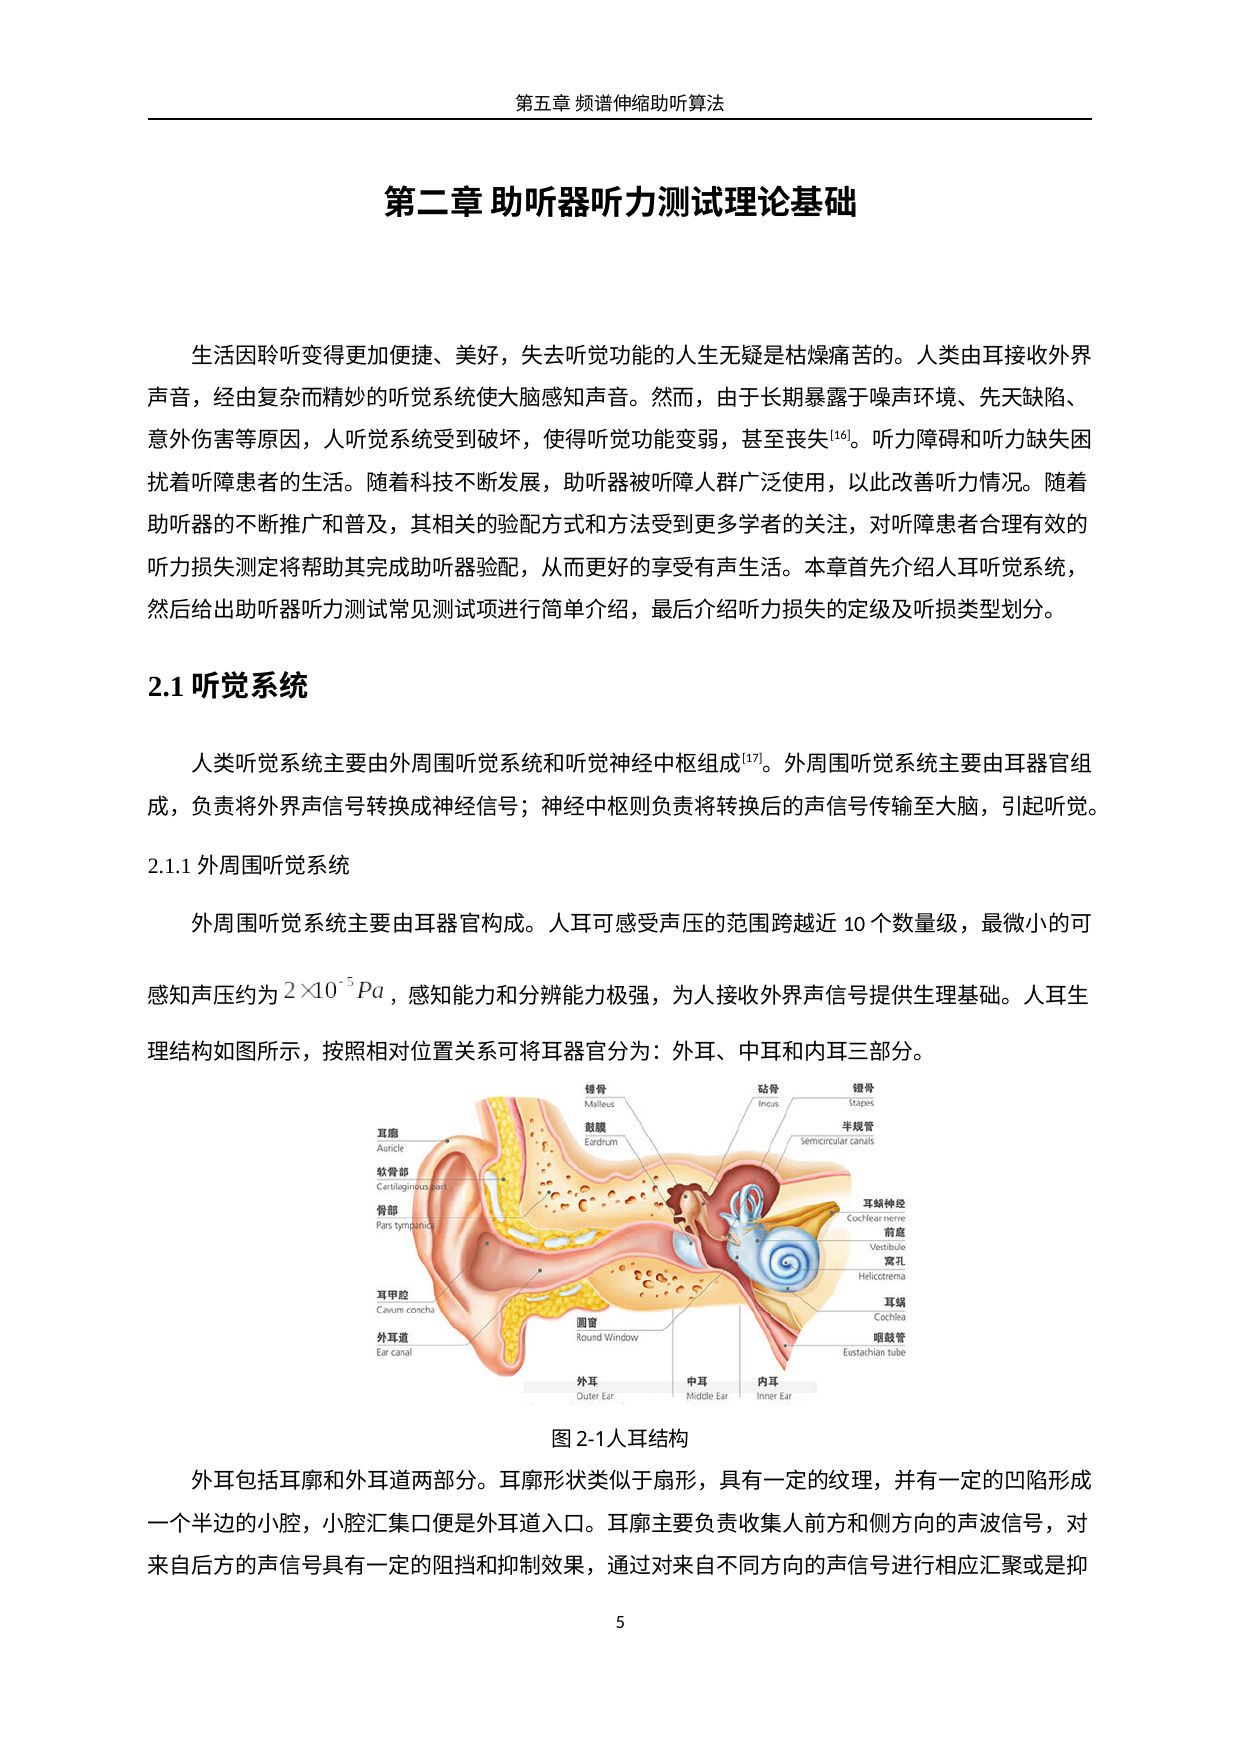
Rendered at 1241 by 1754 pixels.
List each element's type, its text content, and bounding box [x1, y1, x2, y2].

text 图2-1人耳结构 [148, 1421, 1092, 1455]
list 外周围听觉系统主要由耳器官构成。人耳可感受声压的范围跨越近10个数量级，最微小的可感知声压约为，感知能力和分辨能力极强，为人接收外界声信号提供生理基础。人耳生理结构如图所示，按照相对位置关系可将耳器官分为：外耳、中耳和内耳三部分。 [148, 905, 1092, 1067]
picture [369, 1074, 915, 1408]
text 人类听觉系统主要由外周围听觉系统和听觉神经中枢组成[17]。外周围听觉系统主要由耳器官组成，负责将外界声信号转换成神经信号；神经中枢则负责将转换后的声信号传输至大脑，引起听觉。 [148, 745, 1092, 822]
list 听觉系统 [148, 650, 1092, 718]
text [148, 1462, 1092, 1581]
text 生活因聆听变得更加便捷、美好，失去听觉功能的人生无疑是枯燥痛苦的。人类由耳接收外界声音，经由复杂而精妙的听觉系统使大脑感知声音。然而，由于长期暴露于噪声环境、先天缺陷、意外伤害等原因，人听觉系统受到破坏，使得听觉功能变弱，甚至丧失[16]。听力障碍和听力缺失困扰着听障患者的生活。随着科技不断发展，助听器被听障人群广泛使用，以此改善听力情况。随着助听器的不断推广和普及，其相关的验配方式和方法受到更多学者的关注，对听障患者合理有效的听力损失测定将帮助其完成助听器验配，从而更好的享受有声生活。本章首先介绍人耳听觉系统，然后给出助听器听力测试常见测试项进行简单介绍，最后介绍听力损失的定级及听损类型划分。 [148, 337, 1092, 625]
list 外周围听觉系统 [148, 846, 1092, 880]
subtitle 助听器听力测试理论基础 [148, 166, 1092, 234]
